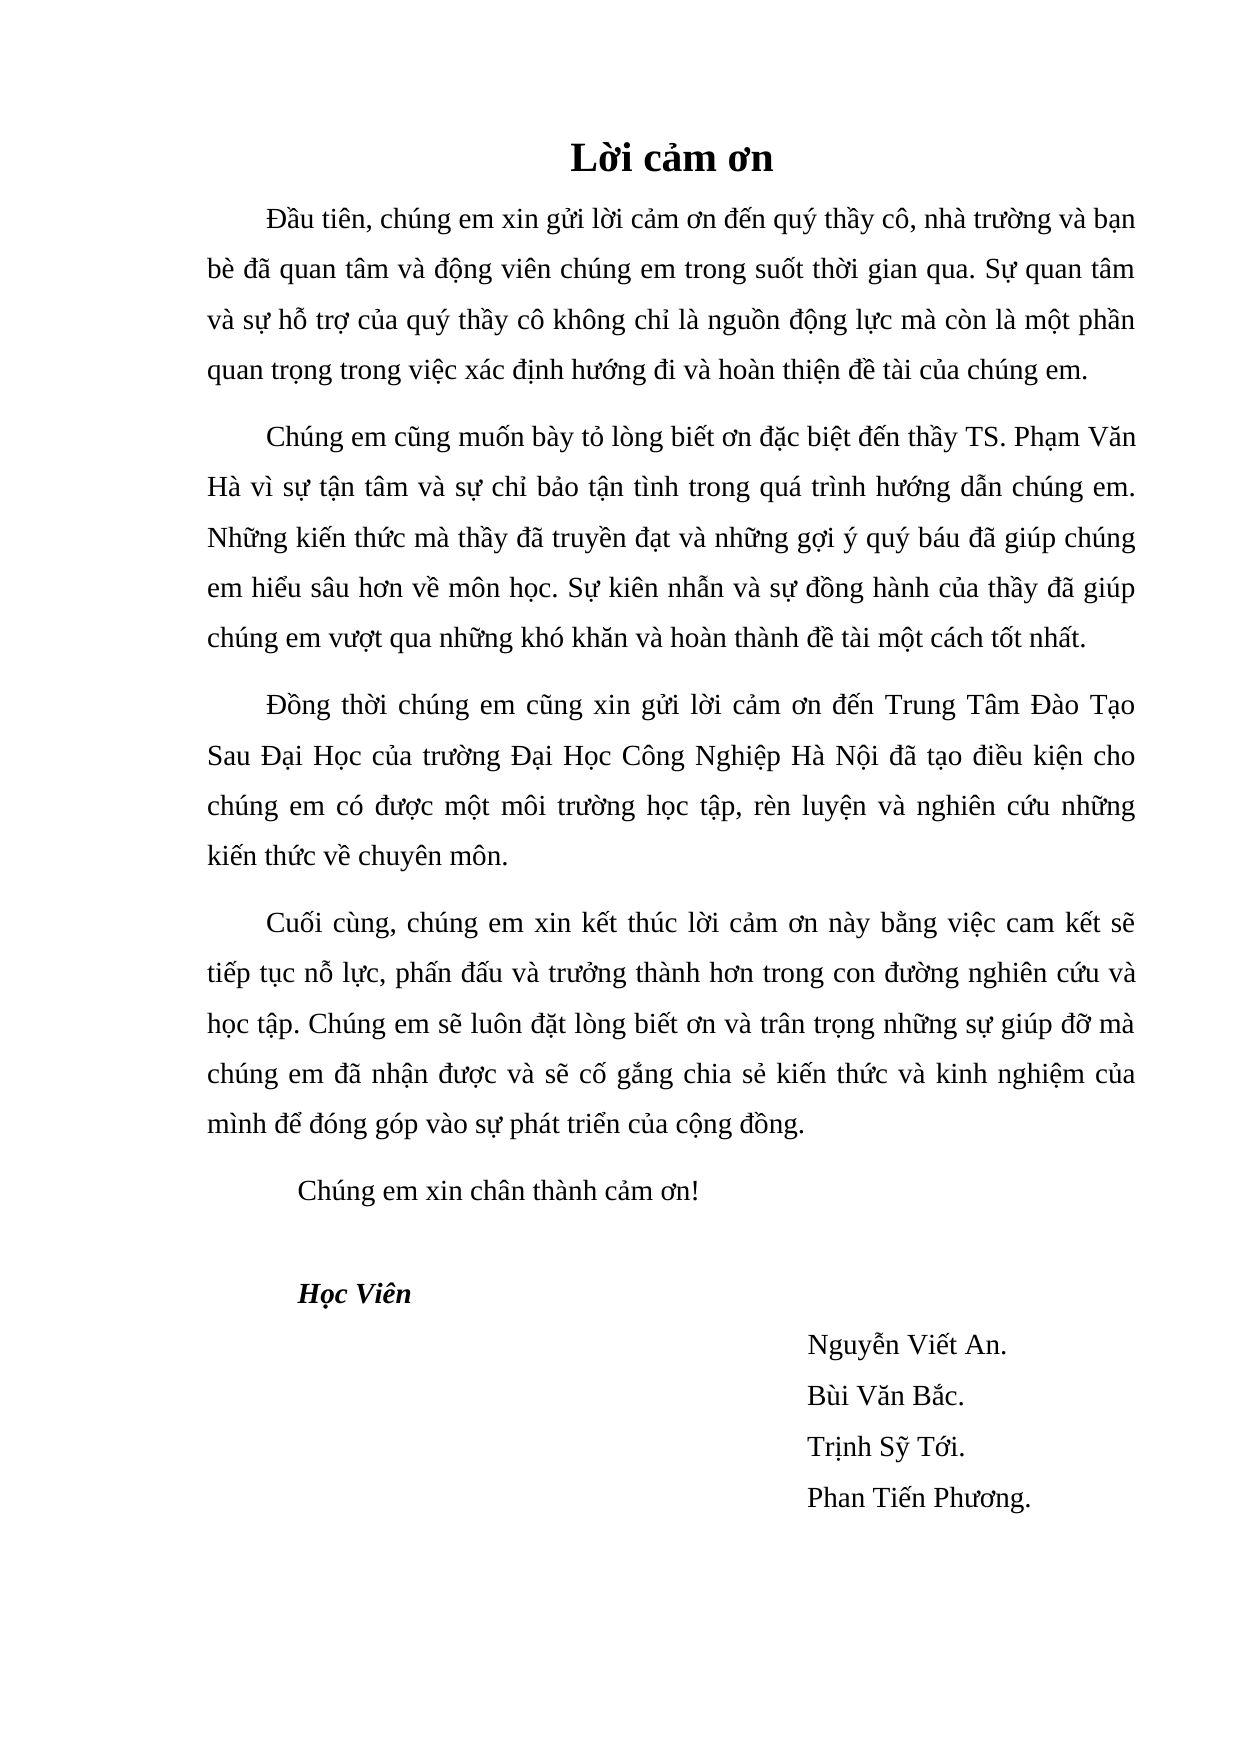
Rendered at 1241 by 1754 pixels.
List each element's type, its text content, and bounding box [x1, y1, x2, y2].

text Đồng thời chúng em cũng xin gửi lời cảm ơn đến Trung Tâm Đào Tạo Sau Đại Học của trường Đại Học Công Nghiệp Hà Nội đã tạo điều kiện cho chúng em có được một môi trường học tập, rèn luyện và nghiên cứu những kiến thức về chuyên môn. [207, 687, 1137, 872]
text Cuối cùng, chúng em xin kết thúc lời cảm ơn này bằng việc cam kết sẽ tiếp tục nỗ lực, phấn đấu và trưởng thành hơn trong con đường nghiên cứu và học tập. Chúng em sẽ luôn đặt lòng biết ơn và trân trọng những sự giúp đỡ mà chúng em đã nhận được và sẽ cố gắng chia sẻ kiến thức và kinh nghiệm của mình để đóng góp vào sự phát triển của cộng đồng. [207, 905, 1137, 1140]
text Đầu tiên, chúng em xin gửi lời cảm ơn đến quý thầy cô, nhà trường và bạn bè đã quan tâm và động viên chúng em trong suốt thời gian qua. Sự quan tâm và sự hỗ trợ của quý thầy cô không chỉ là nguồn động lực mà còn là một phần quan trọng trong việc xác định hướng đi và hoàn thiện đề tài của chúng em. [207, 201, 1137, 386]
text Nguyễn Viết An. [763, 1327, 1092, 1361]
text Học Viên [238, 1276, 1092, 1309]
text Phan Tiến Phương. [238, 1480, 1092, 1514]
text Lời cảm ơn [207, 133, 1137, 181]
text Bùi Văn Bắc. [238, 1378, 1092, 1412]
text Trịnh Sỹ Tới. [238, 1429, 1092, 1463]
text Chúng em xin chân thành cảm ơn! [238, 1173, 1092, 1207]
text Chúng em cũng muốn bày tỏ lòng biết ơn đặc biệt đến thầy TS. Phạm Văn Hà vì sự tận tâm và sự chỉ bảo tận tình trong quá trình hướng dẫn chúng em. Những kiến thức mà thầy đã truyền đạt và những gợi ý quý báu đã giúp chúng em hiểu sâu hơn về môn học. Sự kiên nhẫn và sự đồng hành của thầy đã giúp chúng em vượt qua những khó khăn và hoàn thành đề tài một cách tốt nhất. [207, 419, 1137, 654]
